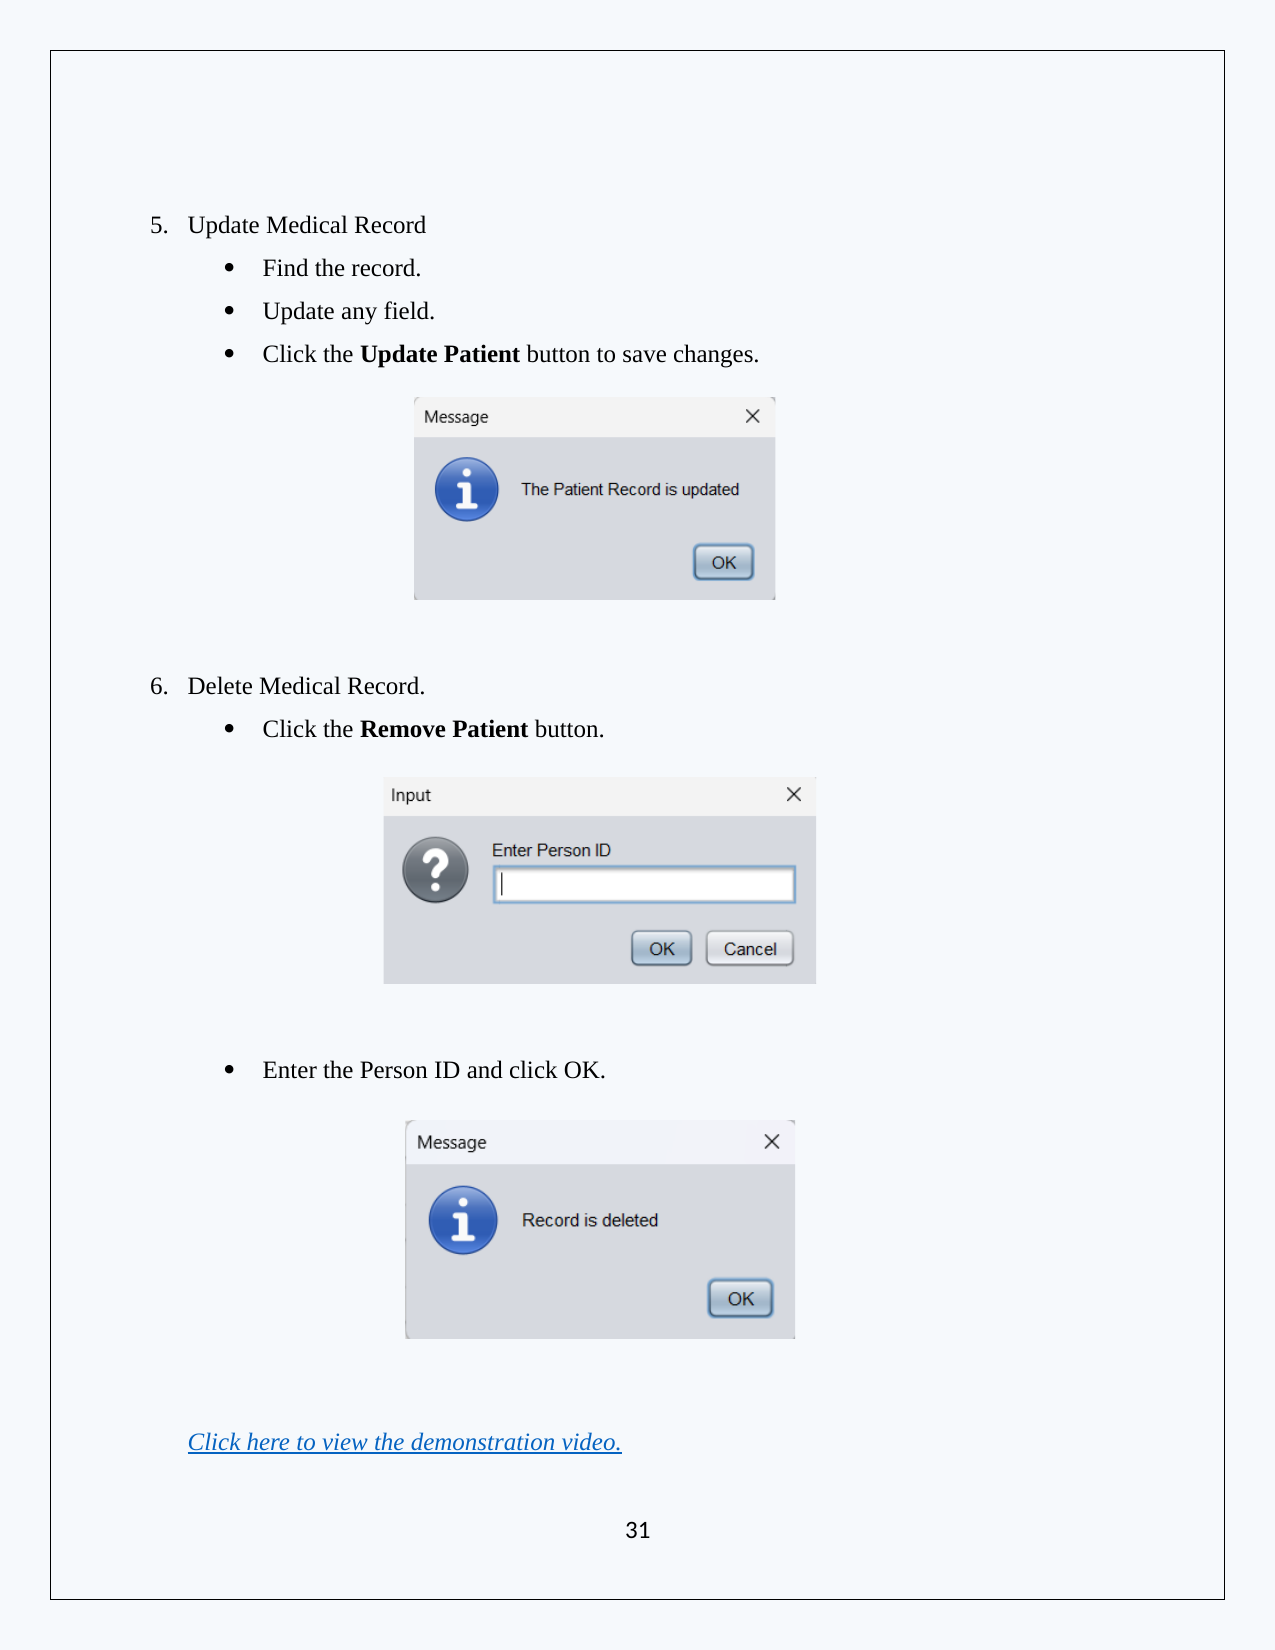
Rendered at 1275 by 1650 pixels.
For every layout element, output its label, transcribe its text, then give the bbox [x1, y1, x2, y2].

list Click the Update Patient button to save changes. [225, 339, 1125, 368]
picture [405, 1120, 796, 1339]
picture [414, 397, 776, 600]
list Update any field. [225, 296, 1125, 325]
list Delete Medical Record. [150, 671, 1125, 700]
list Enter the Person ID and click OK. [225, 1055, 1125, 1084]
list Update Medical Record [150, 210, 1125, 238]
list Find the record. [225, 253, 1125, 282]
picture [383, 777, 817, 984]
text Click here to view the demonstration video. [187, 1427, 1125, 1456]
list Click the Remove Patient button. [225, 714, 1125, 743]
